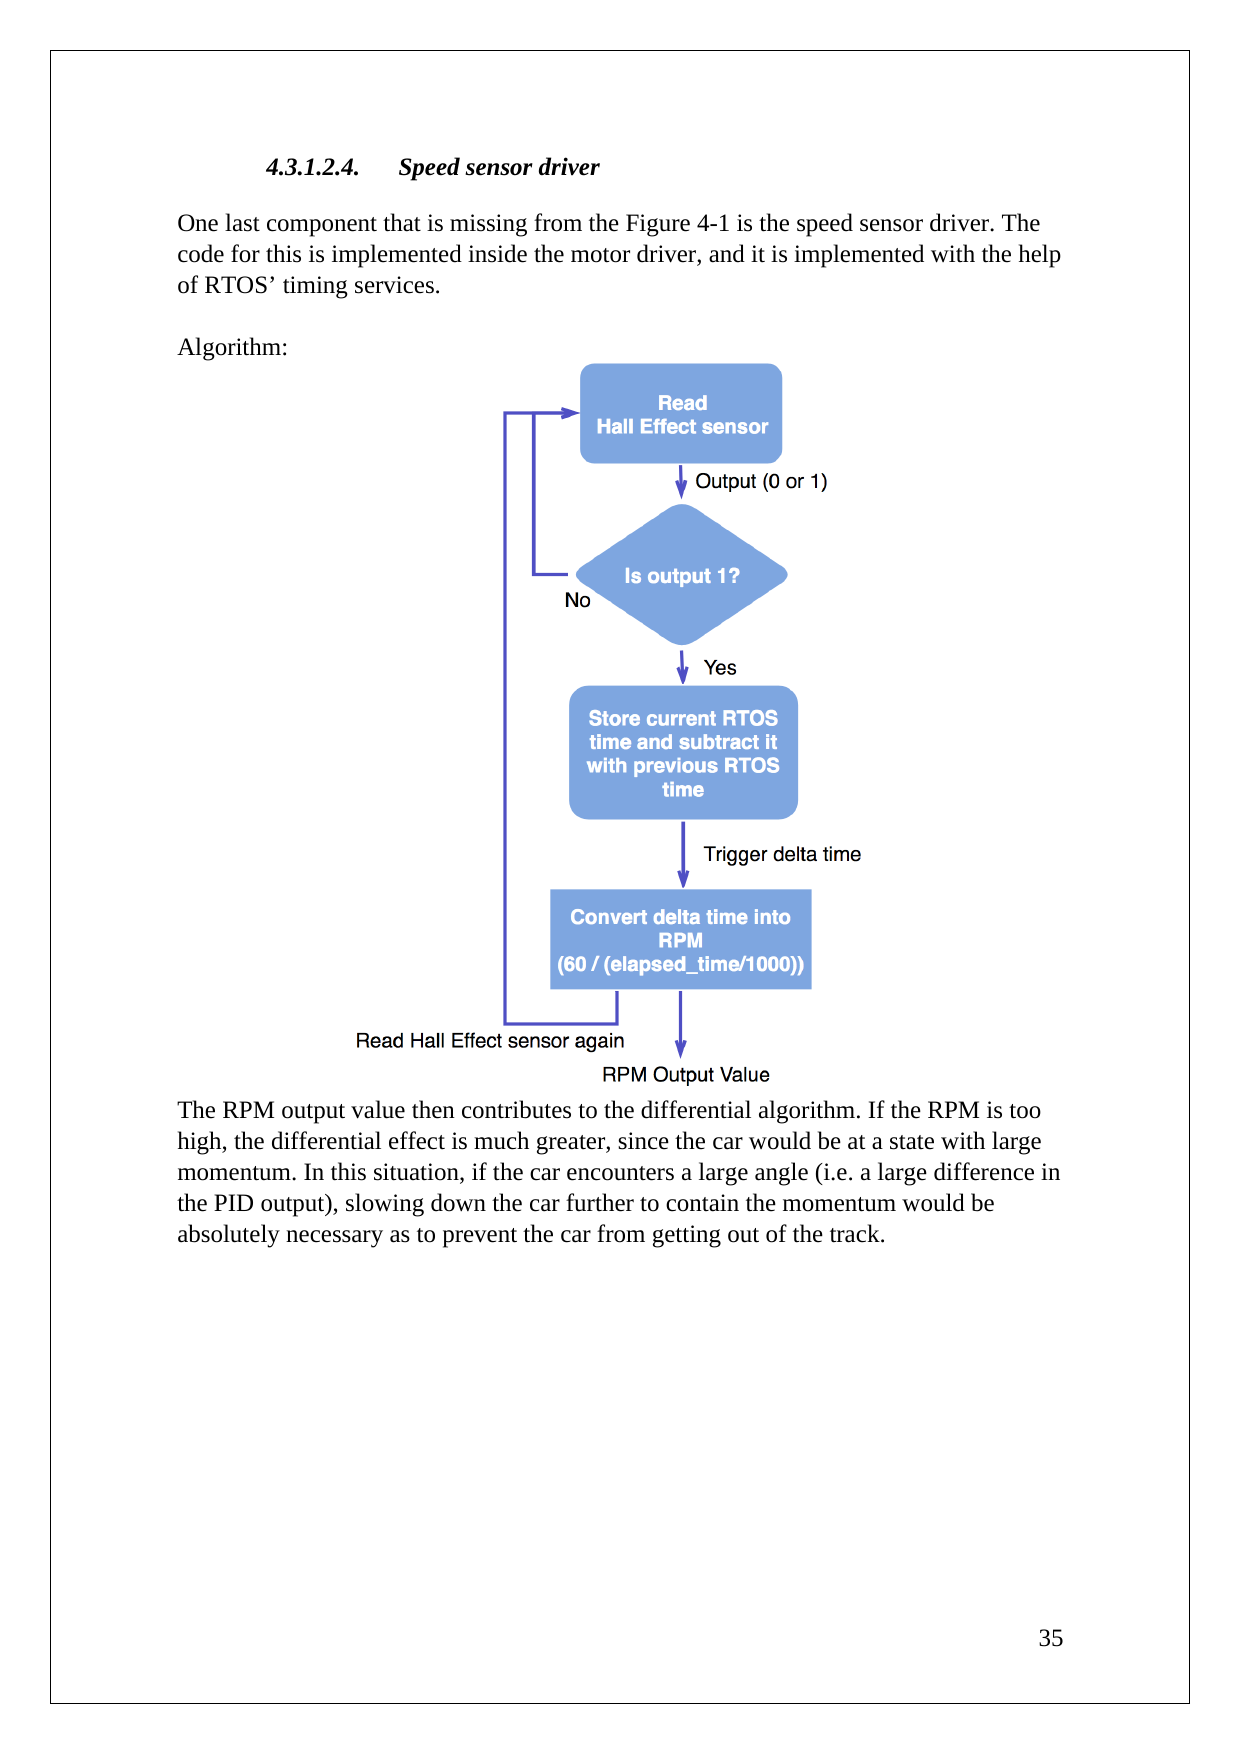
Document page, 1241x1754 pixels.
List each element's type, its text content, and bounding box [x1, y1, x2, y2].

text One last component that is missing from the Figure 4-1 is the speed sensor driver. The code for this is implemented inside the motor driver, and it is implemented with the help of RTOS’ timing services. [177, 208, 1063, 299]
subtitle Speed sensor driver [266, 152, 1063, 181]
text The RPM output value then contributes to the differential algorithm. If the RPM is too high, the differential effect is much greater, since the car would be at a state with large momentum. In this situation, if the car encounters a large angle (i.e. a large difference in the PID output), slowing down the car further to contain the momentum would be absolutely necessary as to prevent the car from getting out of the track. [177, 1095, 1063, 1248]
picture [352, 362, 888, 1093]
text Algorithm: [177, 332, 1063, 361]
